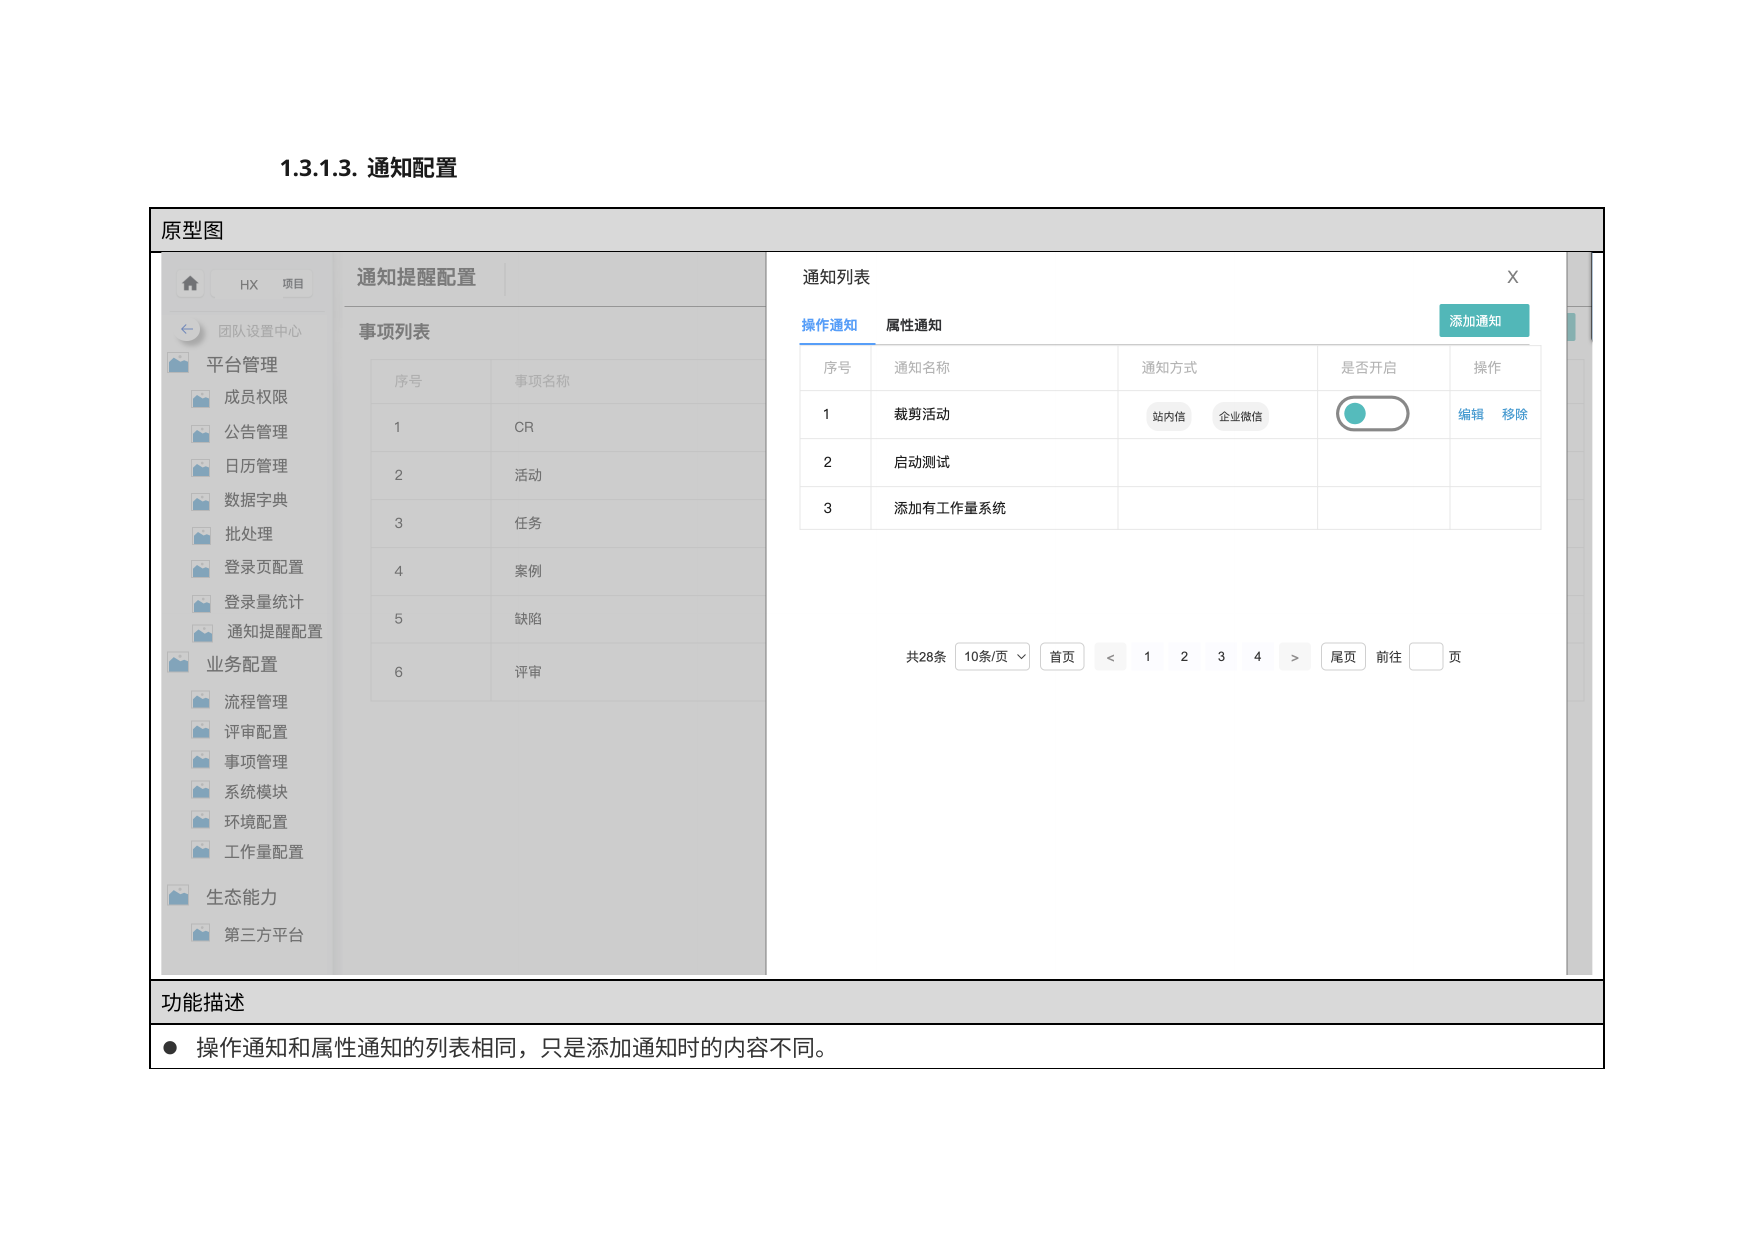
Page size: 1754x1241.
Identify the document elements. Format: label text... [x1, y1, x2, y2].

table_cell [151, 1025, 1603, 1067]
table_header 原型图 [151, 209, 1603, 251]
table_cell 功能描述 [151, 981, 1603, 1023]
subtitle 通知配置 [279, 150, 1612, 184]
table_cell [151, 253, 1603, 979]
picture [161, 252, 1593, 975]
